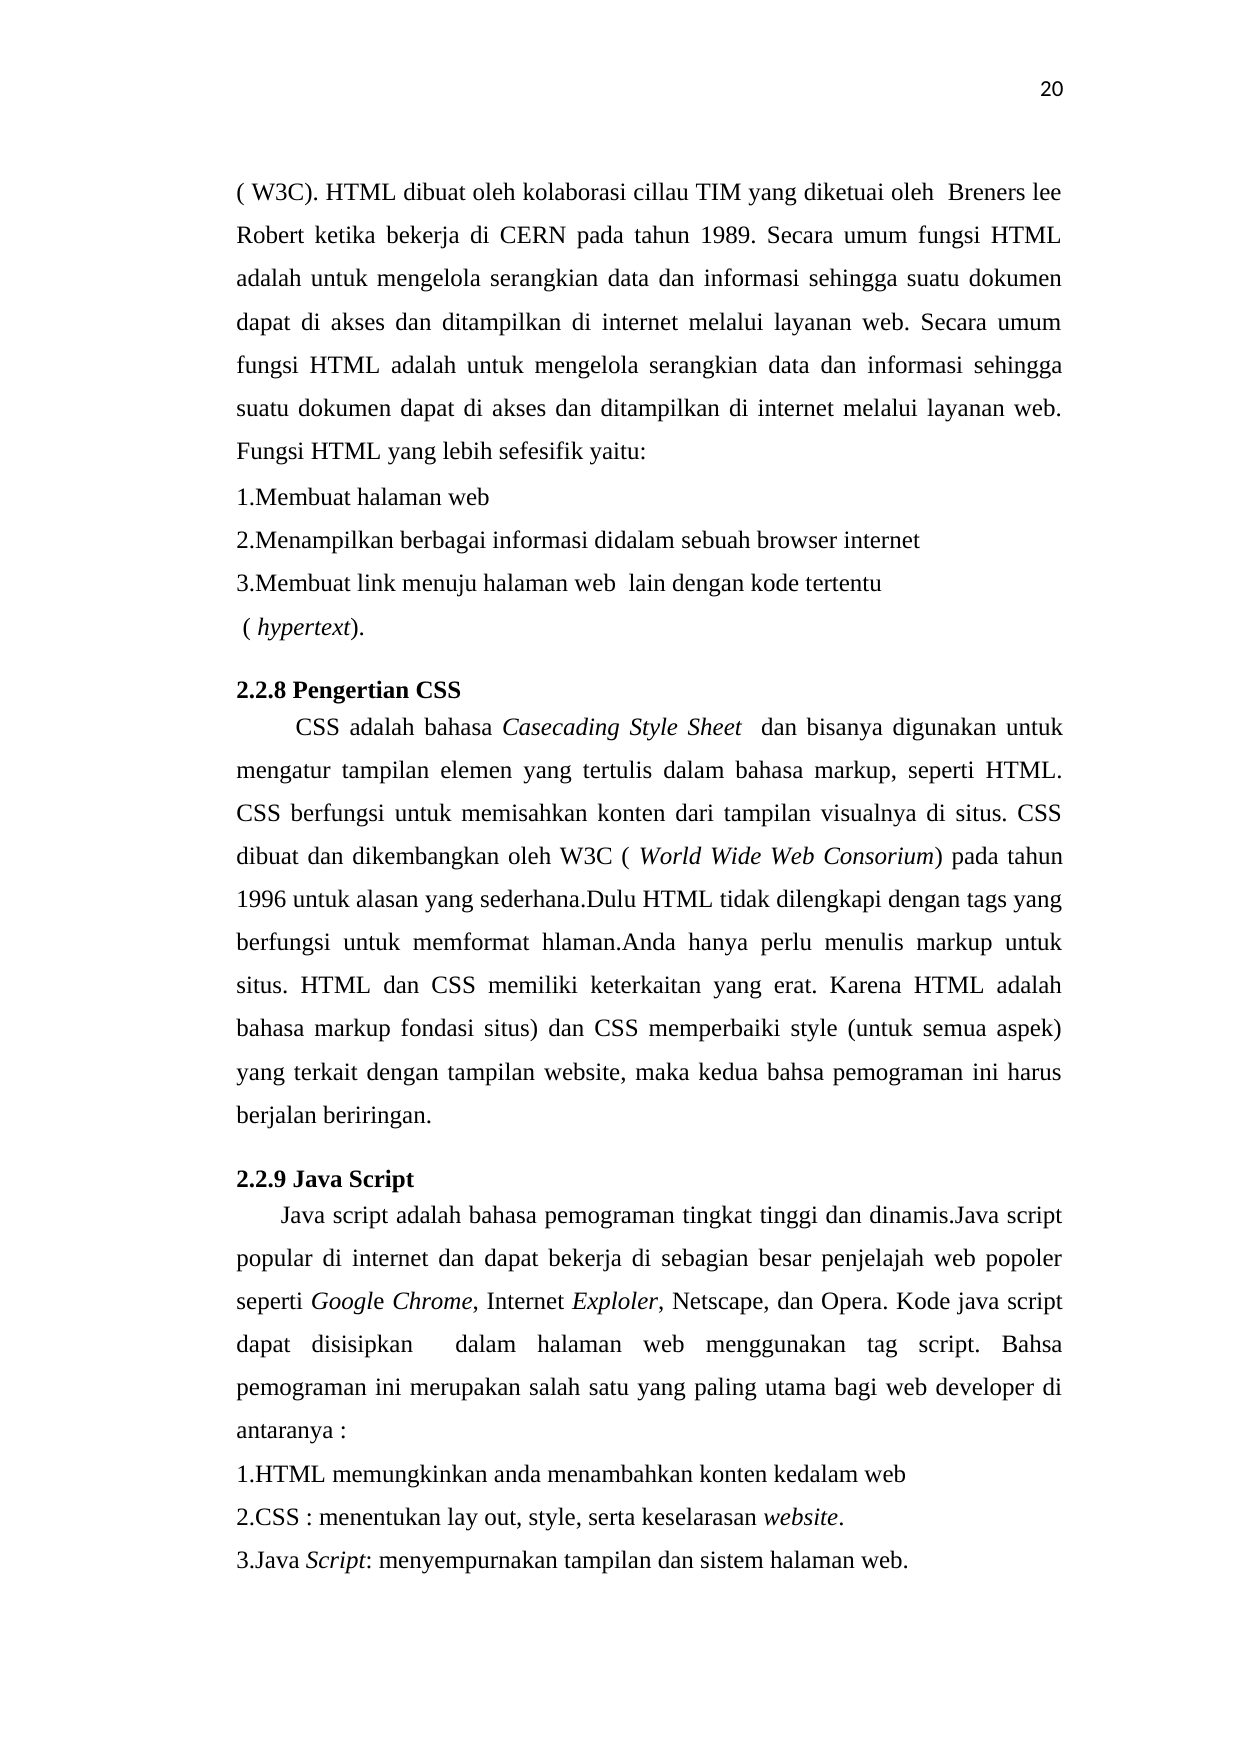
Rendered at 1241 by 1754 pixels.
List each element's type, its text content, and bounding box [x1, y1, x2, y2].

text 3.Java Script: menyempurnakan tampilan dan sistem halaman web. [236, 1545, 1063, 1574]
text 1.Membuat halaman web [236, 482, 1063, 511]
text 1.HTML memungkinkan anda menambahkan konten kedalam web [236, 1459, 1063, 1487]
text ( hypertext). [236, 612, 1063, 640]
text 2.Menampilkan berbagai informasi didalam sebuah browser internet [236, 525, 1063, 554]
text Java script adalah bahasa pemograman tingkat tinggi dan dinamis.Java script popular di internet dan dapat bekerja di sebagian besar penjelajah web popoler seperti Google Chrome, Internet Exploler, Netscape, dan Opera. Kode java script dapat disisipkan dalam halaman web menggunakan tag script. Bahsa pemograman ini merupakan salah satu yang paling utama bagi web developer di antaranya : [236, 1200, 1063, 1444]
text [236, 177, 1063, 465]
text 3.Membuat link menuju halaman web lain dengan kode tertentu [236, 568, 1063, 597]
subtitle 2.2.8 Pengertian CSS [236, 676, 1063, 704]
text 2.CSS : menentukan lay out, style, serta keselarasan website. [236, 1502, 1063, 1531]
subtitle 2.2.9 Java Script [236, 1164, 1063, 1192]
text CSS adalah bahasa Casecading Style Sheet dan bisanya digunakan untuk mengatur tampilan elemen yang tertulis dalam bahasa markup, seperti HTML. CSS berfungsi untuk memisahkan konten dari tampilan visualnya di situs. CSS dibuat dan dikembangkan oleh W3C ( World Wide Web Consorium) pada tahun 1996 untuk alasan yang sederhana.Dulu HTML tidak dilengkapi dengan tags yang berfungsi untuk memformat hlaman.Anda hanya perlu menulis markup untuk situs. HTML dan CSS memiliki keterkaitan yang erat. Karena HTML adalah bahasa markup fondasi situs) dan CSS memperbaiki style (untuk semua aspek) yang terkait dengan tampilan website, maka kedua bahsa pemograman ini harus berjalan beriringan. [236, 712, 1063, 1128]
